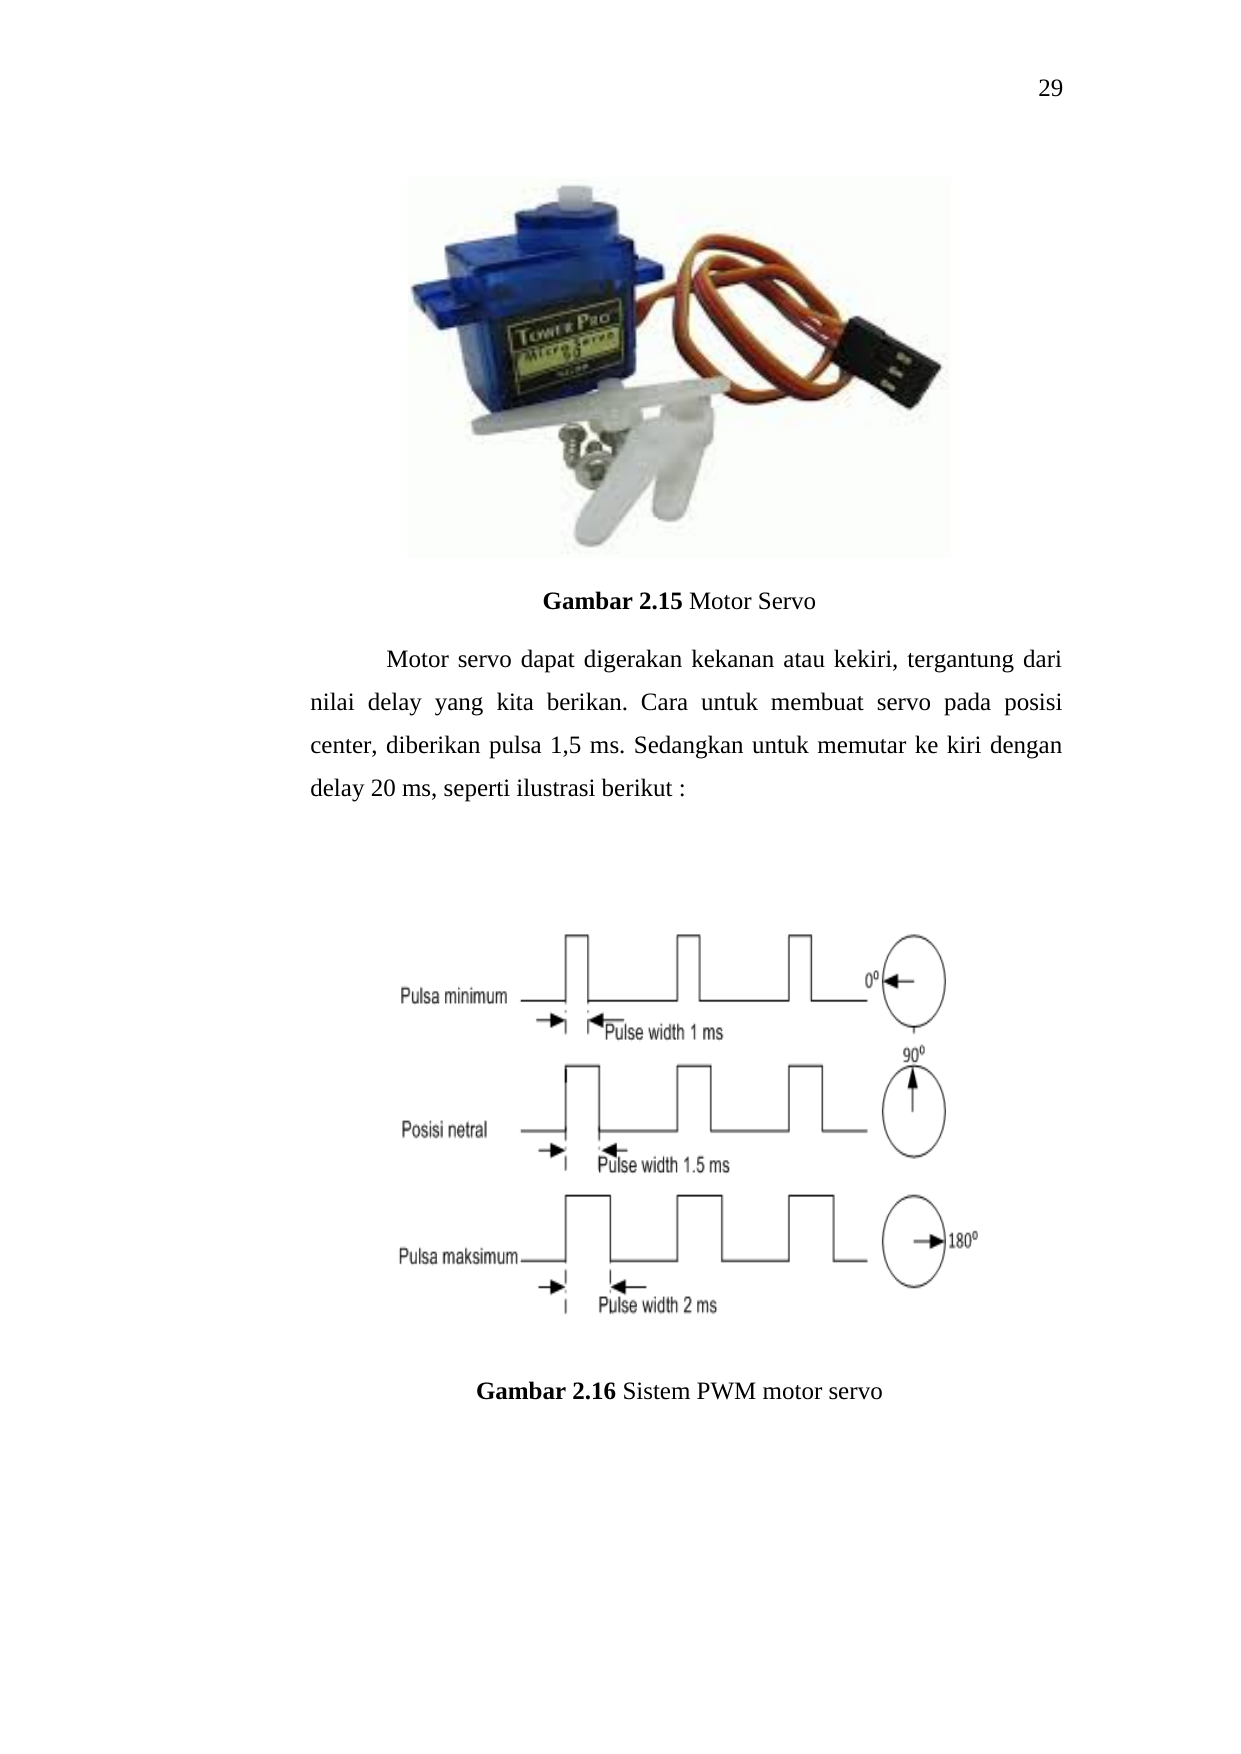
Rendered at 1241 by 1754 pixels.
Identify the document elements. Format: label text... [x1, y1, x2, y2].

list Gambar 2.16 Sistem PWM motor servo [295, 1376, 1063, 1404]
picture [386, 902, 991, 1347]
picture [407, 177, 951, 558]
list Gambar 2.15 Motor Servo [295, 586, 1063, 615]
list Motor servo dapat digerakan kekanan atau kekiri, tergantung dari nilai delay yang kita berikan. Cara untuk membuat servo pada posisi center, diberikan pulsa 1,5 ms. Sedangkan untuk memutar ke kiri dengan delay 20 ms, seperti ilustrasi berikut : [266, 644, 1063, 802]
